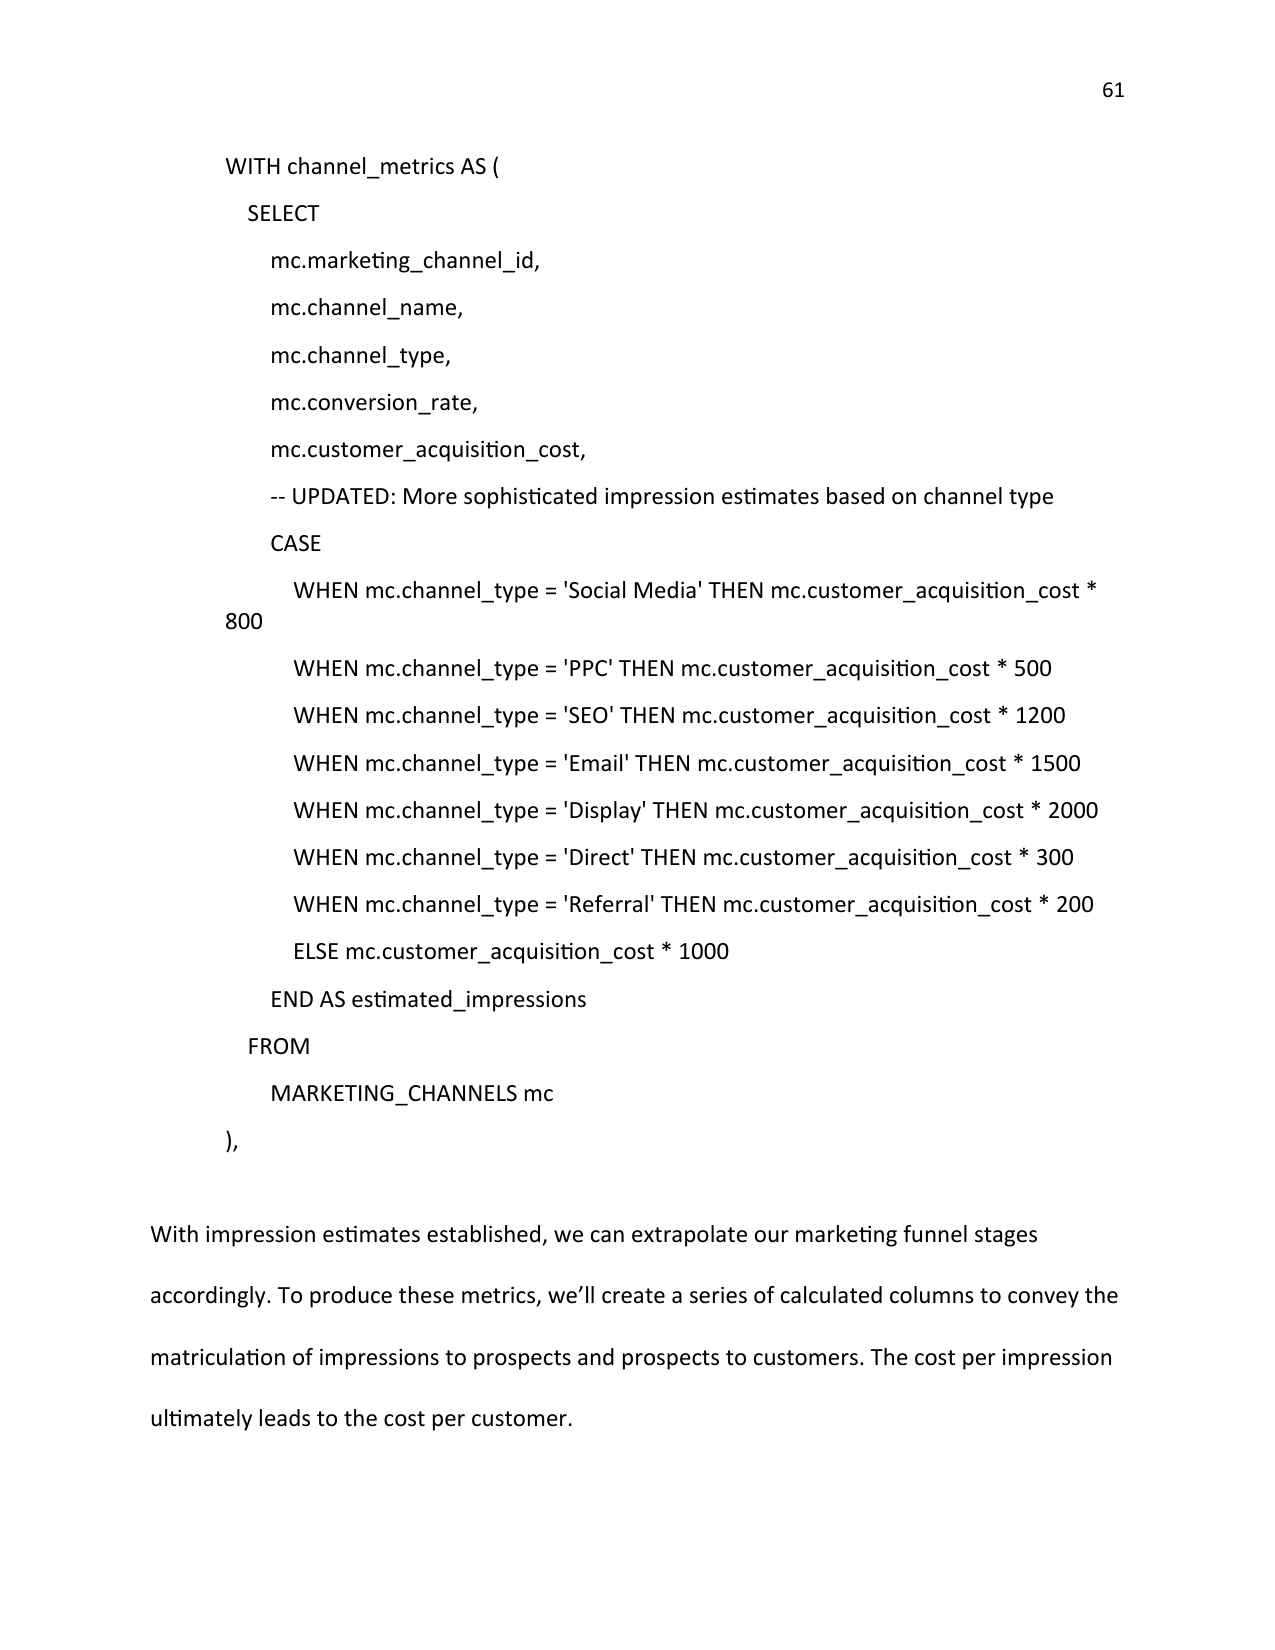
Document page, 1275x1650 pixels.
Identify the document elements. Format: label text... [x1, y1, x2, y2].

text WHEN mc.channel_type = 'Referral' THEN mc.customer_acquisition_cost * 200 [225, 888, 1125, 919]
text mc.channel_type, [225, 339, 1125, 369]
text CASE [225, 527, 1125, 558]
text ), [225, 1124, 1125, 1155]
text WHEN mc.channel_type = 'Email' THEN mc.customer_acquisition_cost * 1500 [225, 747, 1125, 777]
text FROM [225, 1030, 1125, 1060]
text mc.marketing_channel_id, [225, 244, 1125, 275]
text WITH channel_metrics AS ( [225, 150, 1125, 181]
text WHEN mc.channel_type = 'Direct' THEN mc.customer_acquisition_cost * 300 [225, 841, 1125, 872]
text mc.customer_acquisition_cost, [225, 433, 1125, 464]
text WHEN mc.channel_type = 'Social Media' THEN mc.customer_acquisition_cost * 800 [225, 575, 1125, 636]
text SELECT [225, 197, 1125, 228]
text mc.conversion_rate, [225, 386, 1125, 416]
text WHEN mc.channel_type = 'Display' THEN mc.customer_acquisition_cost * 2000 [225, 794, 1125, 824]
text WHEN mc.channel_type = 'SEO' THEN mc.customer_acquisition_cost * 1200 [225, 699, 1125, 730]
text MARKETING_CHANNELS mc [225, 1077, 1125, 1108]
text END AS estimated_impressions [225, 983, 1125, 1013]
text -- UPDATED: More sophisticated impression estimates based on channel type [225, 480, 1125, 511]
text ELSE mc.customer_acquisition_cost * 1000 [225, 936, 1125, 966]
text WHEN mc.channel_type = 'PPC' THEN mc.customer_acquisition_cost * 500 [225, 652, 1125, 683]
text mc.channel_name, [225, 292, 1125, 322]
text With impression estimates established, we can extrapolate our marketing funnel stages accordingly. To produce these metrics, we’ll create a series of calculated columns to convey the matriculation of impressions to prospects and prospects to customers. The cost per impression ultimately leads to the cost per customer. [150, 1219, 1125, 1432]
